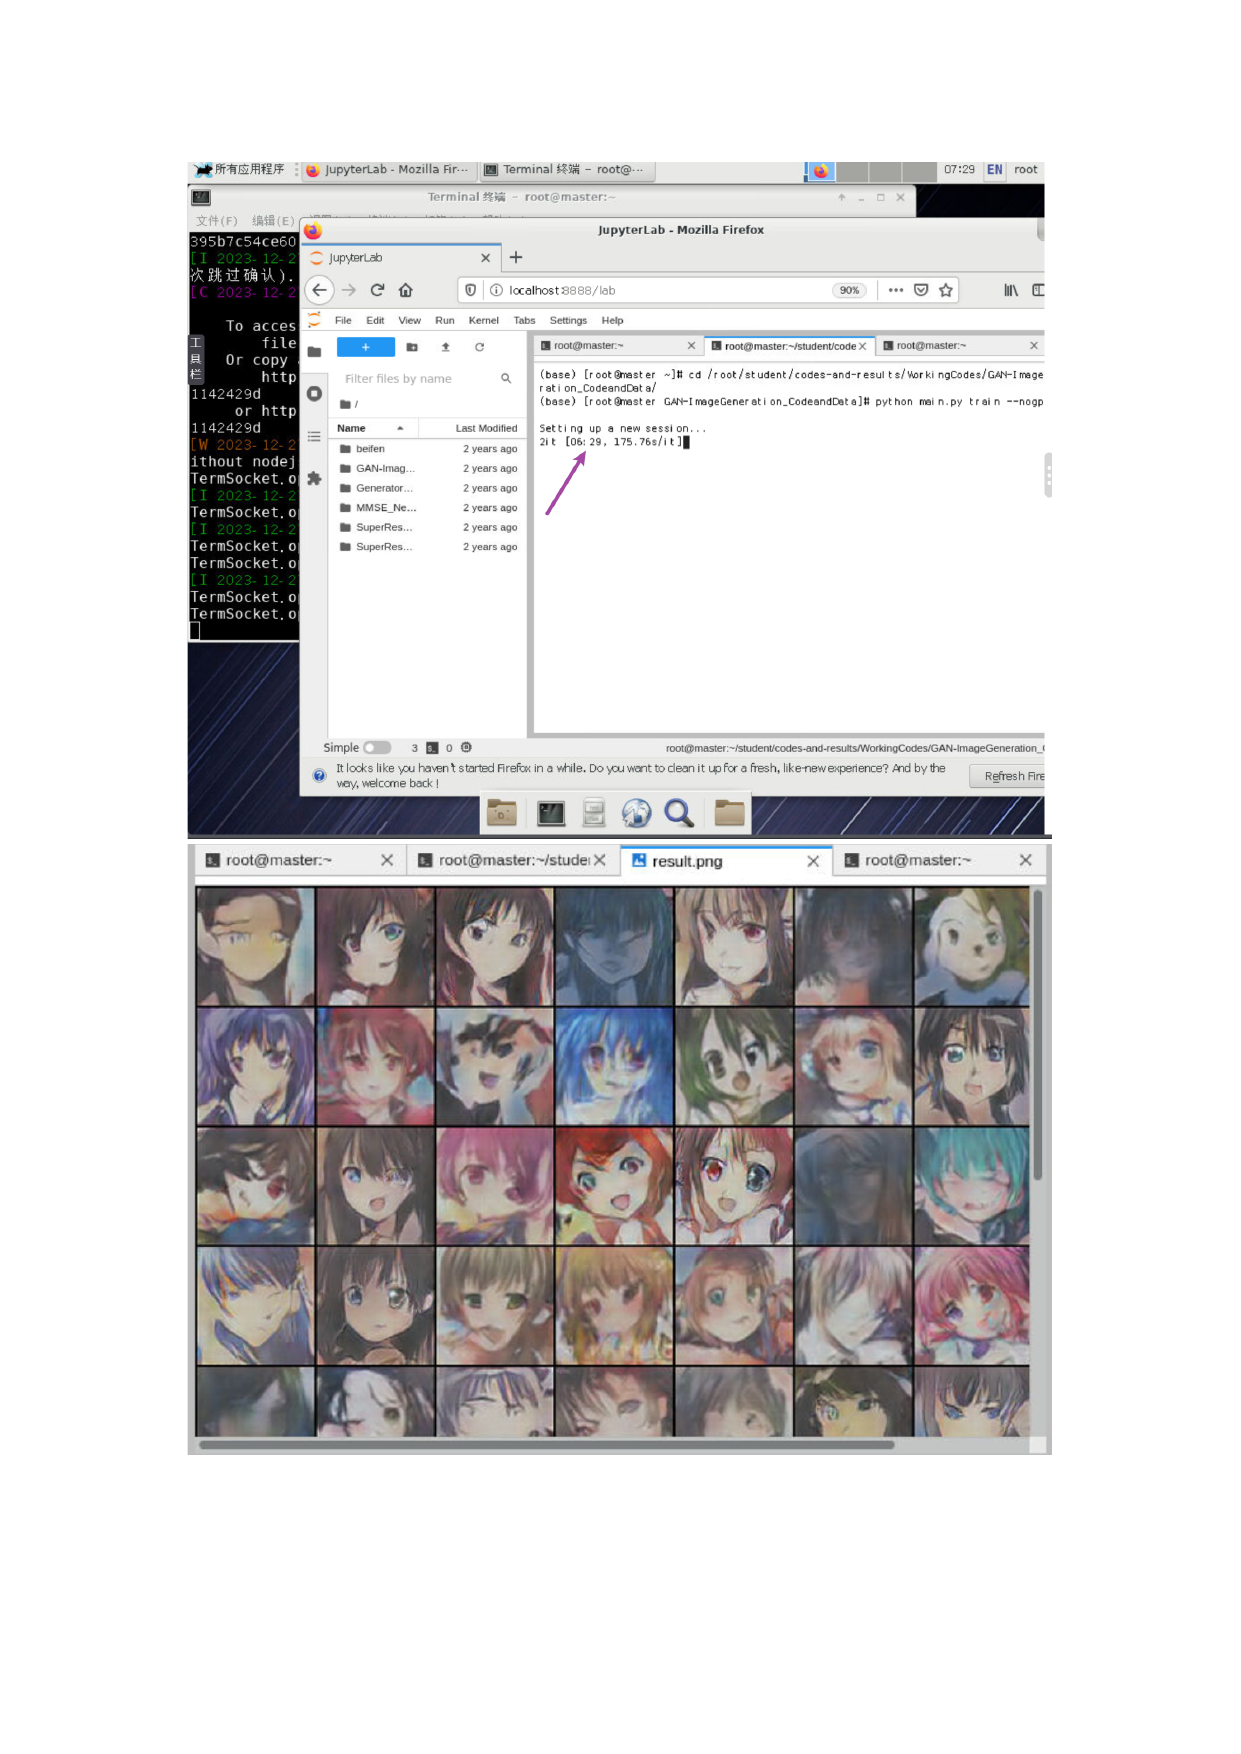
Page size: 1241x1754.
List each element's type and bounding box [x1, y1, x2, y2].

picture [187, 162, 1052, 839]
picture [187, 844, 1052, 1455]
